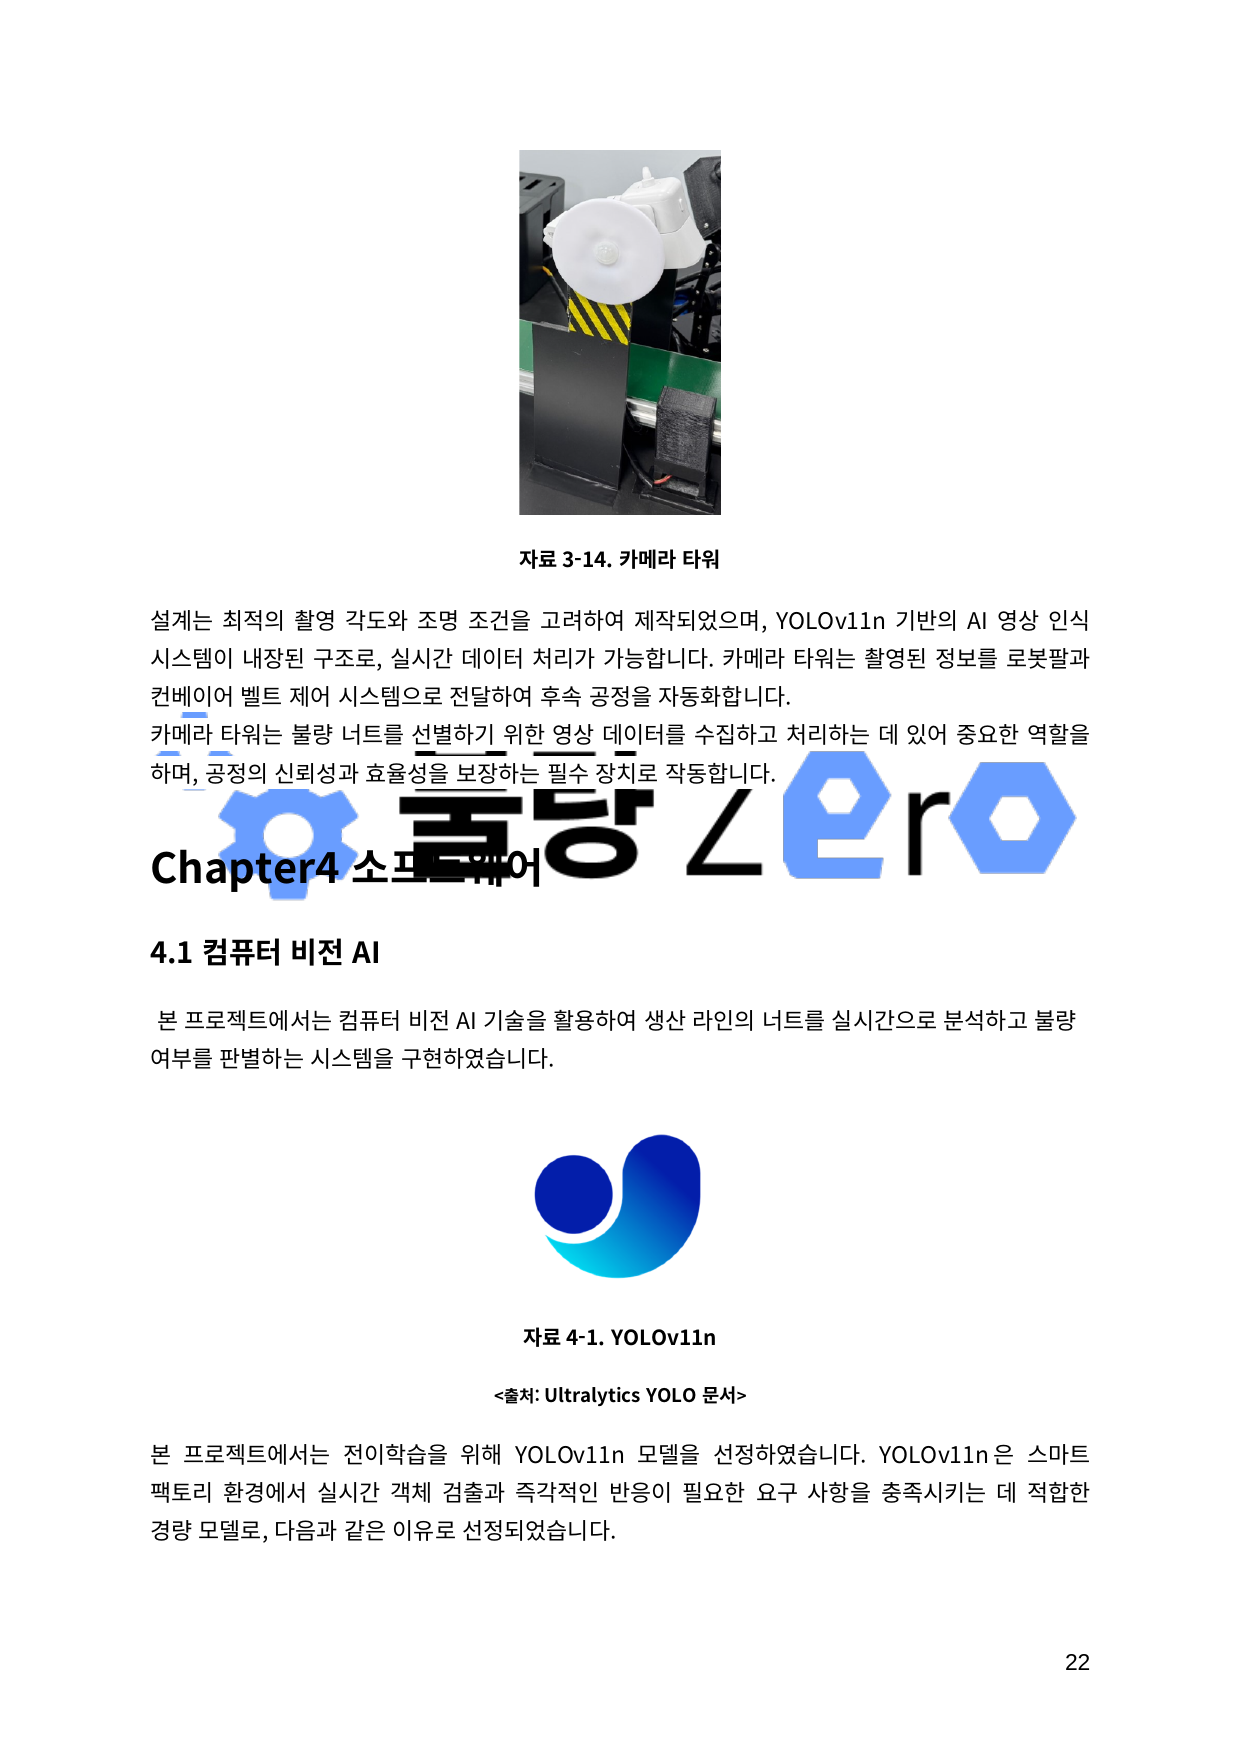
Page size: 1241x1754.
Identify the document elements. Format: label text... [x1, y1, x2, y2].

picture [150, 708, 1091, 938]
text <출처: Ultralytics YOLO 문서> [150, 1381, 1090, 1408]
text 본 프로젝트에서는 컴퓨터 비전 AI 기술을 활용하여 생산 라인의 너트를 실시간으로 분석하고 불량 여부를 판별하는 시스템을 구현하였습니다. [150, 1003, 1090, 1074]
text 자료3-14. 카메라 타워 [150, 543, 1090, 573]
text 설계는 최적의 촬영 각도와 조명 조건을 고려하여 제작되었으며, YOLOv11n 기반의 AI 영상 인식 시스템이 내장된 구조로, 실시간 데이터 처리가 가능합니다. 카메라 타워는 촬영된 정보를 로봇팔과 컨베이어 벨트 제어 시스템으로 전달하여 후속 공정을 자동화합니다. [150, 636, 1090, 712]
subtitle 4.1 컴퓨터 비전 AI [150, 929, 1090, 972]
picture [526, 1117, 714, 1293]
picture [519, 150, 721, 515]
text 카메라 타워는 불량 너트를 선별하기 위한 영상 데이터를 수집하고 처리하는 데 있어 중요한 역할을 하며, 공정의 신뢰성과 효율성을 보장하는 필수 장치로 작동합니다. [150, 751, 1090, 789]
text 본 프로젝트에서는 전이학습을 위해 YOLOv11n 모델을 선정하였습니다. YOLOv11n은 스마트 팩토리 환경에서 실시간 객체 검출과 즉각적인 반응이 필요한 요구 사항을 충족시키는 데 적합한 경량 모델로, 다음과 같은 이유로 선정되었습니다. [150, 1437, 1090, 1546]
text 자료4-1. YOLOv11n [150, 1321, 1090, 1351]
subtitle Chapter4 소프트웨어 [150, 835, 1090, 896]
